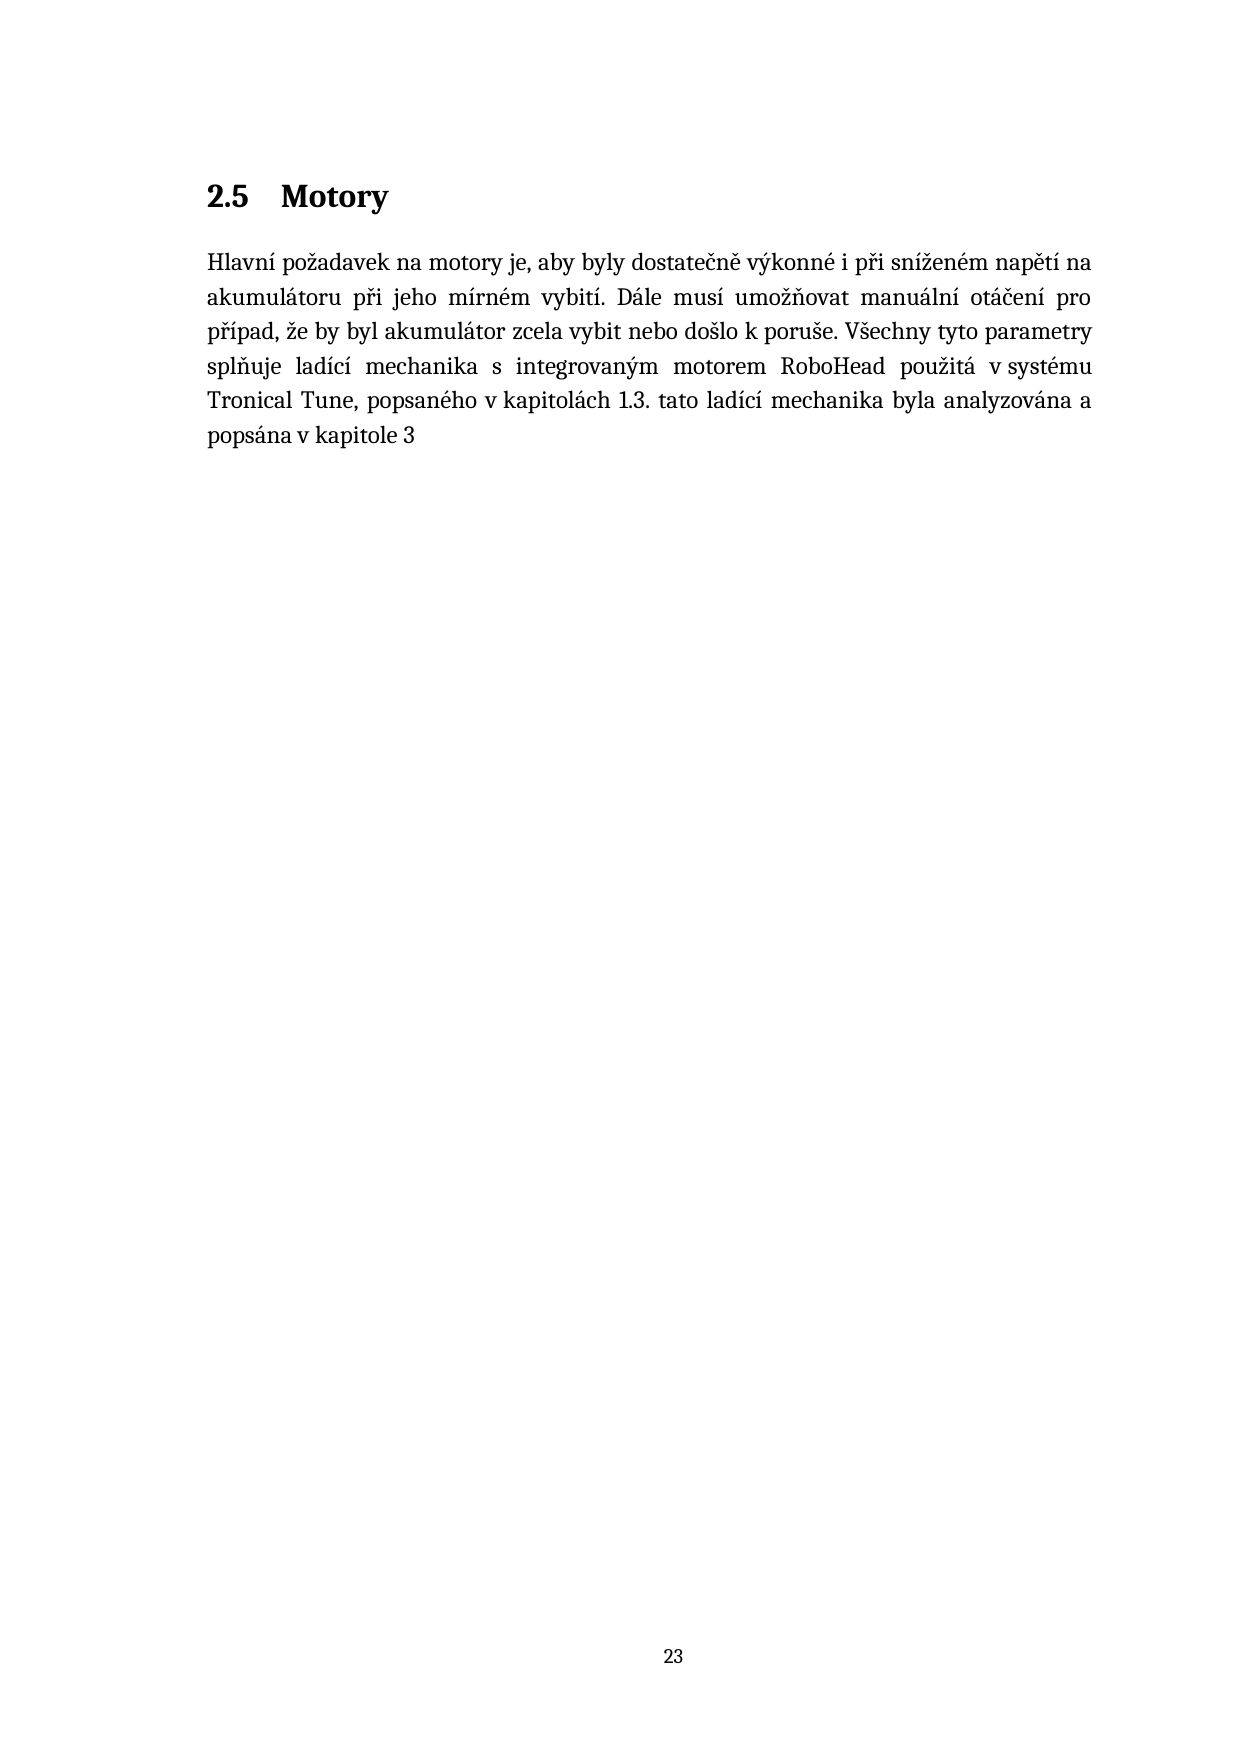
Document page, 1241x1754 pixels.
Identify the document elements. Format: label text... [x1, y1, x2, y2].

text Hlavní požadavek na motory je, aby byly dostatečně výkonné i při sníženém napětí na akumulátoru při jeho mírném vybití. Dále musí umožňovat manuální otáčení pro případ, že by byl akumulátor zcela vybit nebo došlo k poruše. Všechny tyto parametry splňuje ladící mechanika s integrovaným motorem RoboHead použitá v systému Tronical Tune, popsaného v kapitolách 1.3. tato ladící mechanika byla analyzována a popsána v kapitole 3 [207, 248, 1092, 449]
subtitle Motory [207, 177, 1092, 216]
